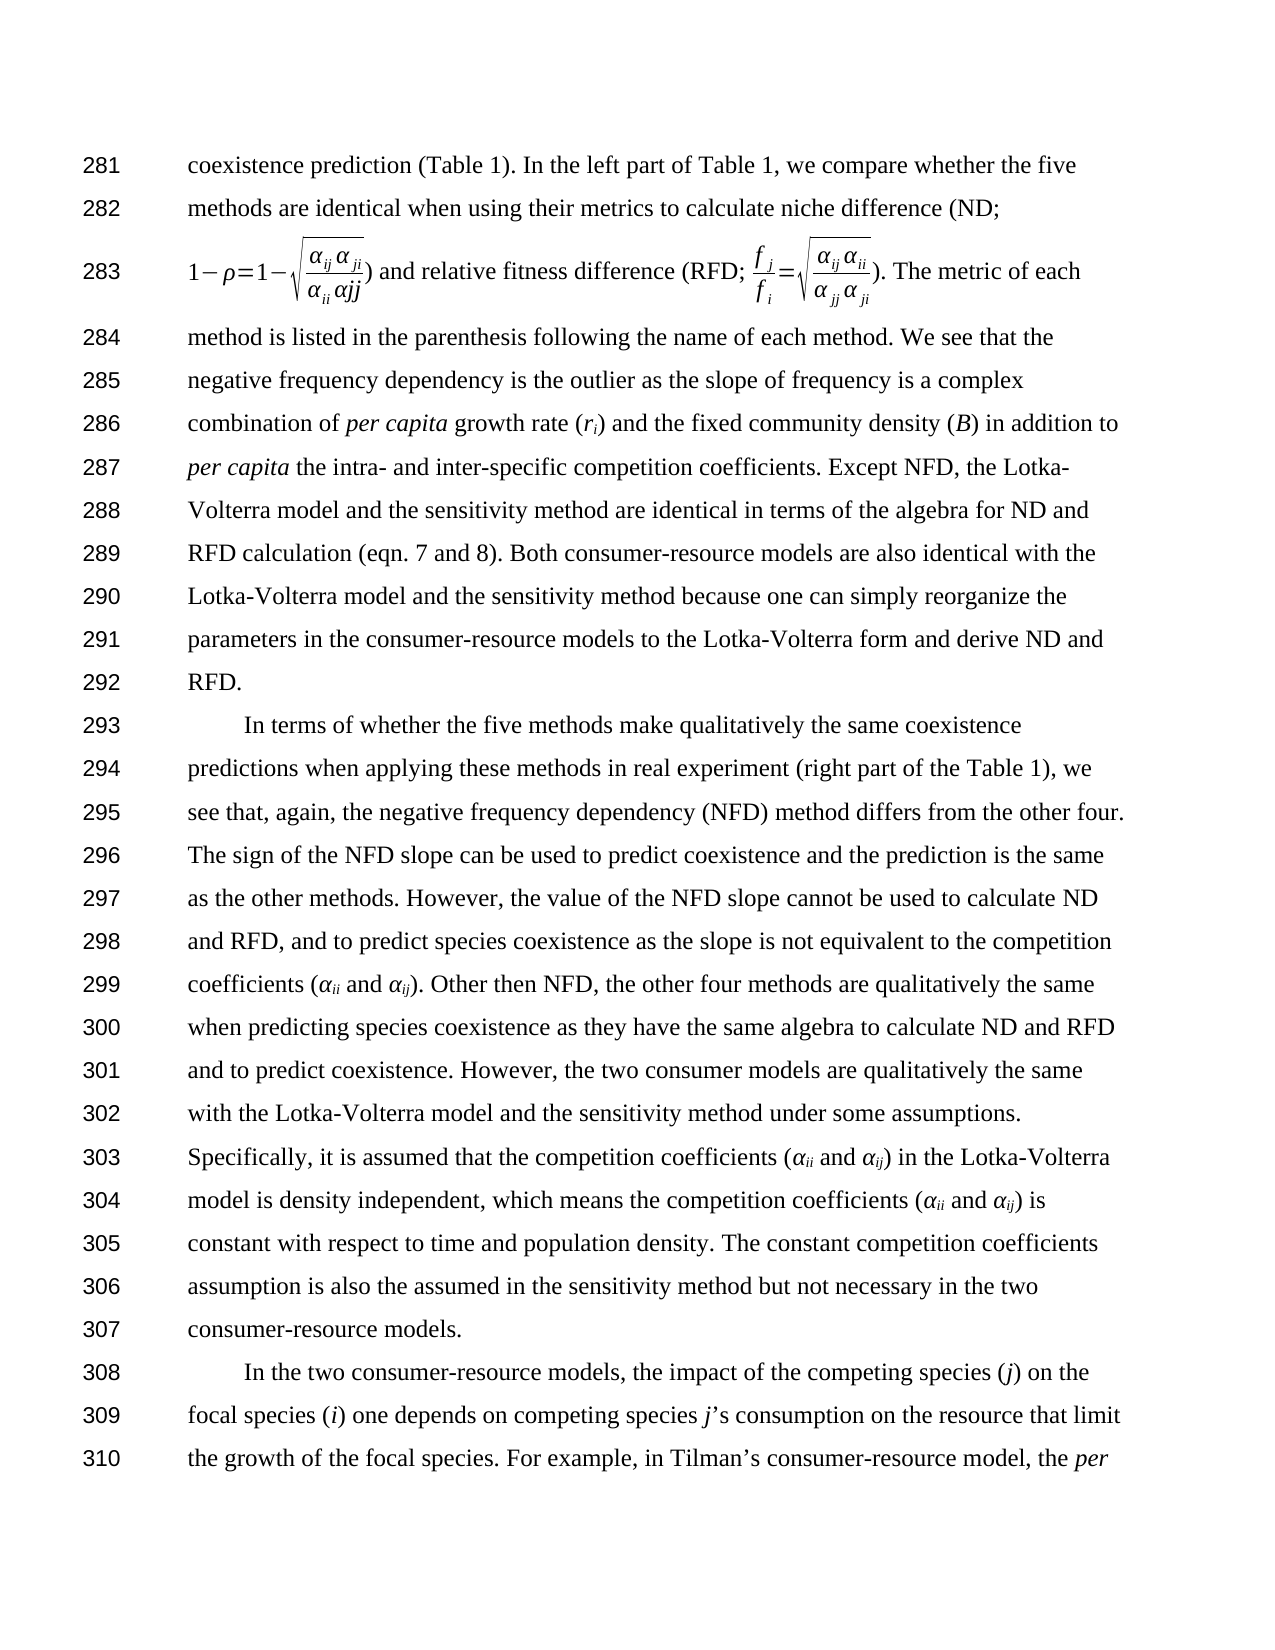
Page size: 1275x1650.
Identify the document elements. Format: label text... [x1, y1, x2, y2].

text In terms of whether the five methods make qualitatively the same coexistence predictions when applying these methods in real experiment (right part of the Table 1), we see that, again, the negative frequency dependency (NFD) method differs from the other four. The sign of the NFD slope can be used to predict coexistence and the prediction is the same as the other methods. However, the value of the NFD slope cannot be used to calculate ND and RFD, and to predict species coexistence as the slope is not equivalent to the competition coefficients (αii and αij). Other then NFD, the other four methods are qualitatively the same when predicting species coexistence as they have the same algebra to calculate ND and RFD and to predict coexistence. However, the two consumer models are qualitatively the same with the Lotka-Volterra model and the sensitivity method under some assumptions. Specifically, it is assumed that the competition coefficients (αii and αij) in the Lotka-Volterra model is density independent, which means the competition coefficients (αii and αij) is constant with respect to time and population density. The constant competition coefficients assumption is also the assumed in the sensitivity method but not necessary in the two consumer-resource models. [187, 710, 1125, 1343]
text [187, 150, 1125, 696]
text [187, 1357, 1125, 1472]
